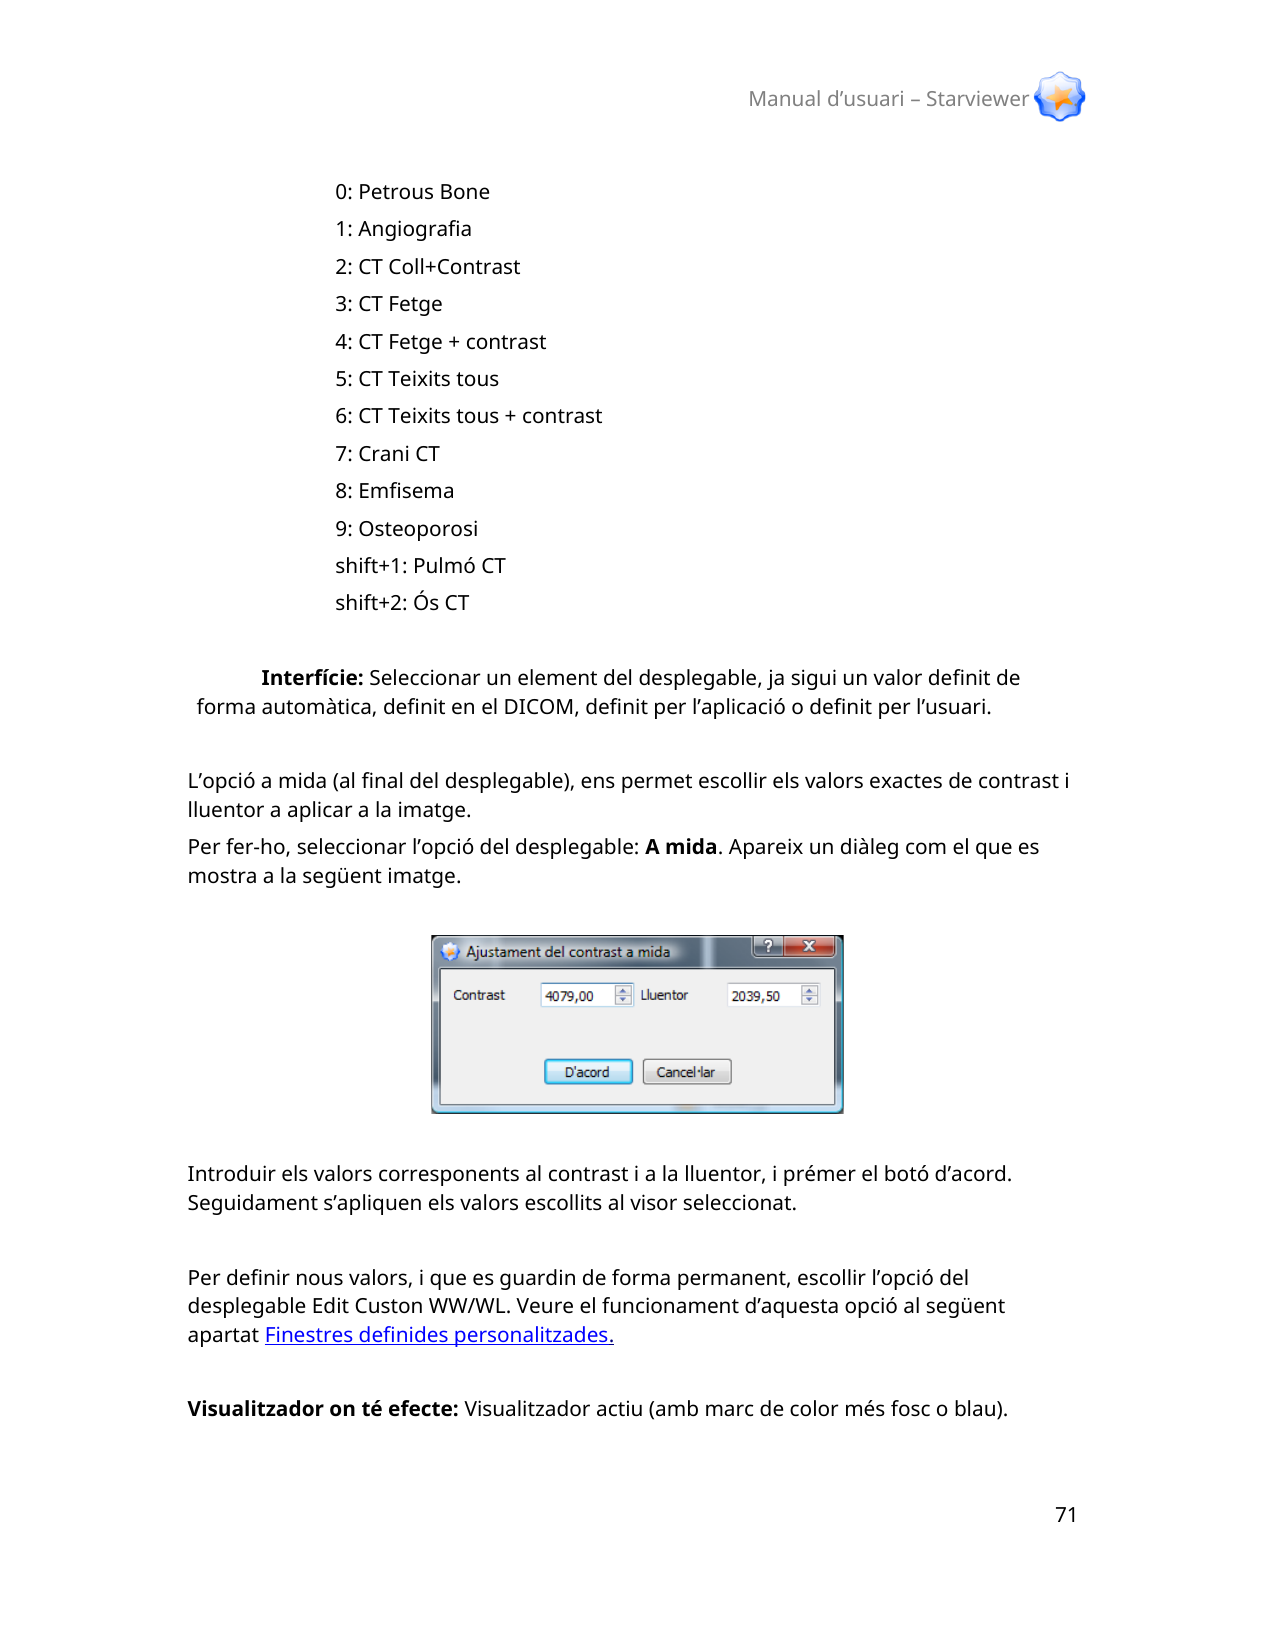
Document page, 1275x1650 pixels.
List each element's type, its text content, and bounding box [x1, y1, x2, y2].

text shift+1: Pulmó CT [196, 551, 1078, 579]
text Introduir els valors corresponents al contrast i a la lluentor, i prémer el botó d’acord. Seguidament s’apliquen els valors escollits al visor seleccionat. [187, 1159, 1078, 1216]
text 8: Emfisema [196, 476, 1078, 505]
text 2: CT Coll+Contrast [196, 252, 1078, 280]
text 6: CT Teixits tous + contrast [196, 402, 1078, 430]
text shift+2: Ós CT [196, 588, 1078, 617]
text 0: Petrous Bone [196, 177, 1078, 206]
picture [431, 935, 844, 1114]
text Interfície: Seleccionar un element del desplegable, ja sigui un valor definit de forma automàtica, definit en el DICOM, definit per l’aplicació o definit per l’usuari. [196, 663, 1078, 720]
text 3: CT Fetge [196, 289, 1078, 318]
text 5: CT Teixits tous [196, 364, 1078, 393]
text L’opció a mida (al final del desplegable), ens permet escollir els valors exactes de contrast i lluentor a aplicar a la imatge. [187, 767, 1078, 823]
text 9: Osteoporosi [196, 514, 1078, 542]
picture [1033, 71, 1086, 122]
text 4: CT Fetge + contrast [196, 327, 1078, 355]
text 1: Angiografia [196, 214, 1078, 243]
text Per fer-ho, seleccionar l’opció del desplegable: A mida. Apareix un diàleg com el que es mostra a la següent imatge. [187, 832, 1078, 889]
text 7: Crani CT [196, 439, 1078, 467]
text Per definir nous valors, i que es guardin de forma permanent, escollir l’opció del desplegable Edit Custon WW/WL. Veure el funcionament d’aquesta opció al següent apartat Finestres definides personalitzades. [187, 1263, 1078, 1348]
text Visualitzador on té efecte: Visualitzador actiu (amb marc de color més fosc o blau). [187, 1394, 1078, 1423]
